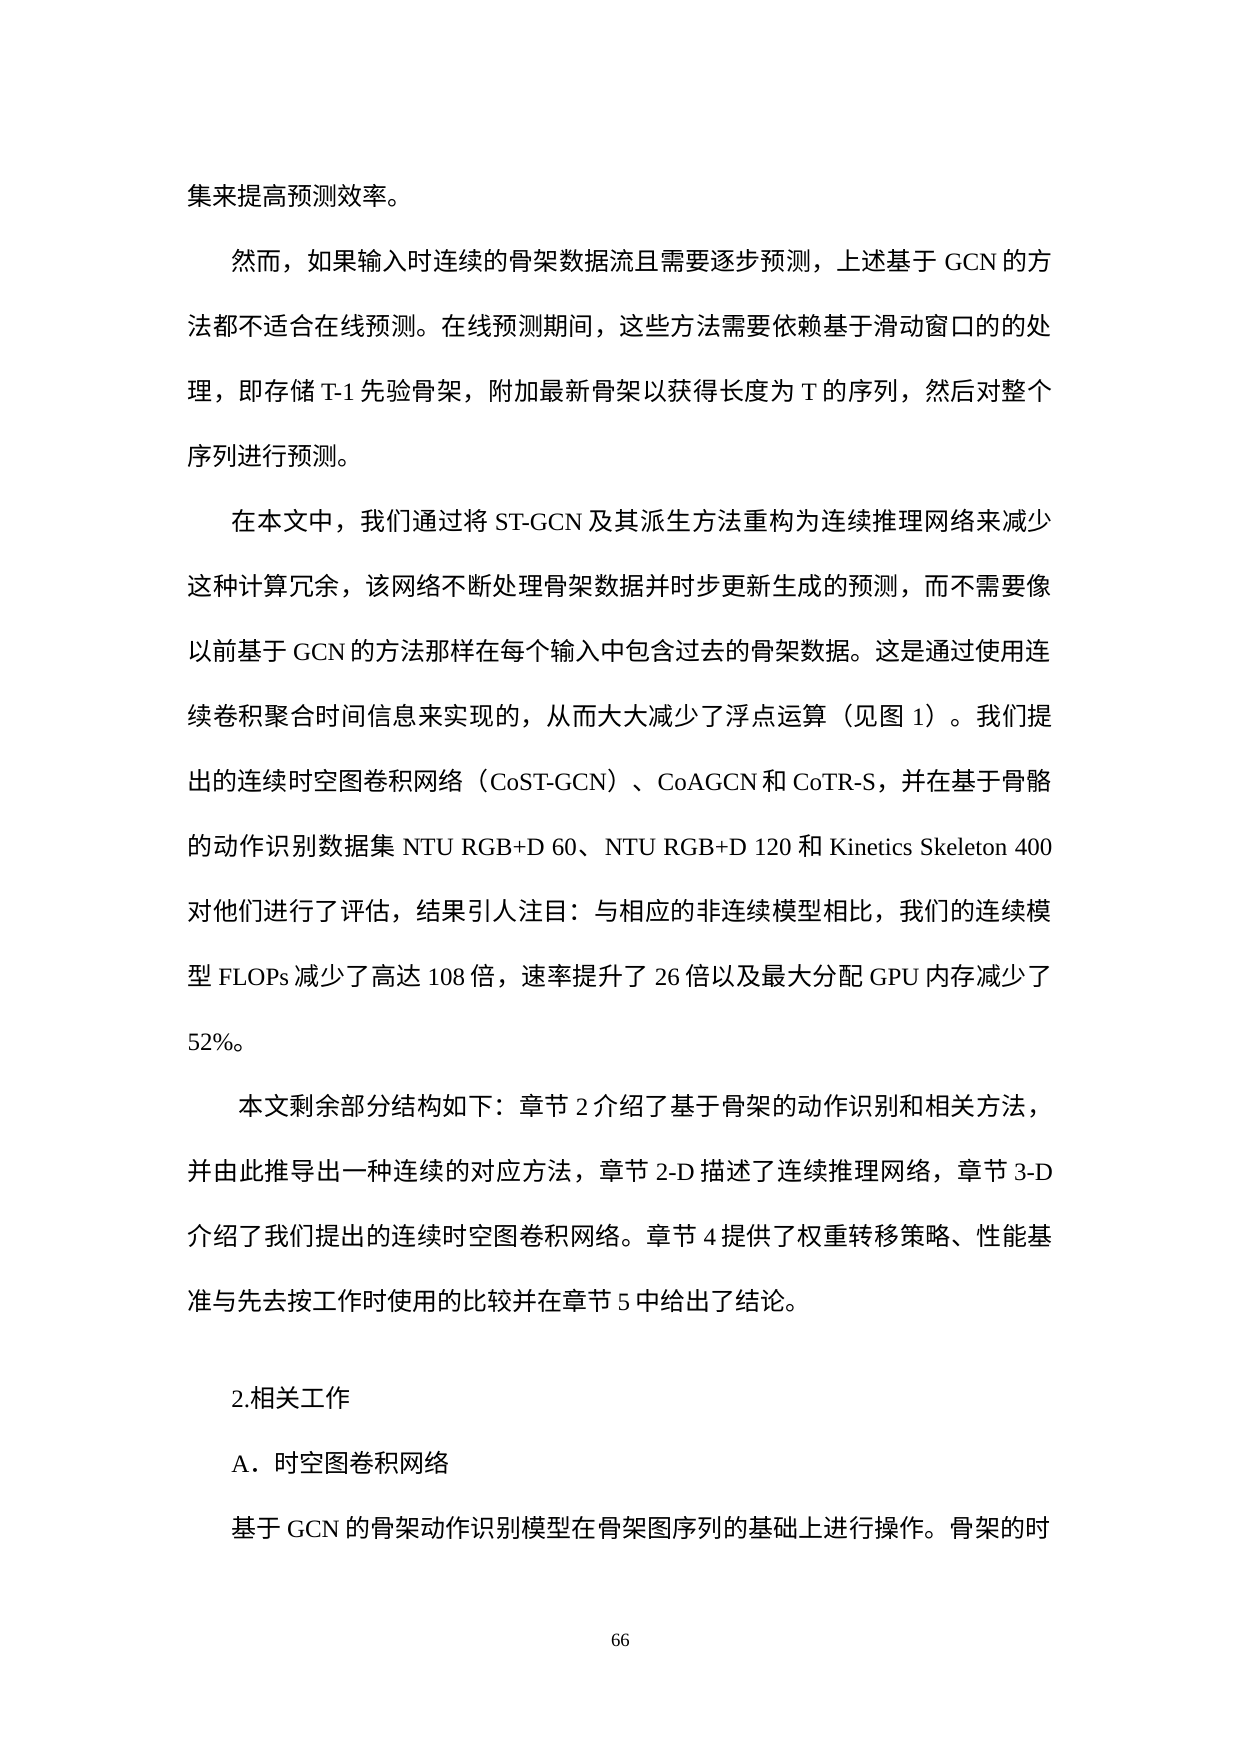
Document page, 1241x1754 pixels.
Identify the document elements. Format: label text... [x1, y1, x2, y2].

text A．时空图卷积网络 [187, 1429, 1053, 1494]
text 2.相关工作 [187, 1364, 1053, 1429]
text 在本文中，我们通过将ST-GCN及其派生方法重构为连续推理网络来减少这种计算冗余，该网络不断处理骨架数据并时步更新生成的预测，而不需要像以前基于GCN的方法那样在每个输入中包含过去的骨架数据。这是通过使用连续卷积聚合时间信息来实现的，从而大大减少了浮点运算（见图1）。我们提出的连续时空图卷积网络（CoST-GCN）、CoAGCN和CoTR-S，并在基于骨骼的动作识别数据集NTU RGB+D 60、NTU RGB+D 120和Kinetics Skeleton 400 对他们进行了评估，结果引人注目：与相应的非连续模型相比，我们的连续模型FLOPs减少了高达108倍，速率提升了26倍以及最大分配GPU内存减少了52%。 [187, 487, 1053, 1072]
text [187, 1494, 1053, 1559]
text 本文剩余部分结构如下：章节2介绍了基于骨架的动作识别和相关方法，并由此推导出一种连续的对应方法，章节2-D描述了连续推理网络，章节3-D介绍了我们提出的连续时空图卷积网络。章节4提供了权重转移策略、性能基准与先去按工作时使用的比较并在章节5中给出了结论。 [187, 1072, 1053, 1332]
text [187, 162, 1053, 227]
text 然而，如果输入时连续的骨架数据流且需要逐步预测，上述基于GCN的方法都不适合在线预测。在线预测期间，这些方法需要依赖基于滑动窗口的的处理，即存储T-1先验骨架，附加最新骨架以获得长度为T的序列，然后对整个序列进行预测。 [187, 227, 1053, 487]
